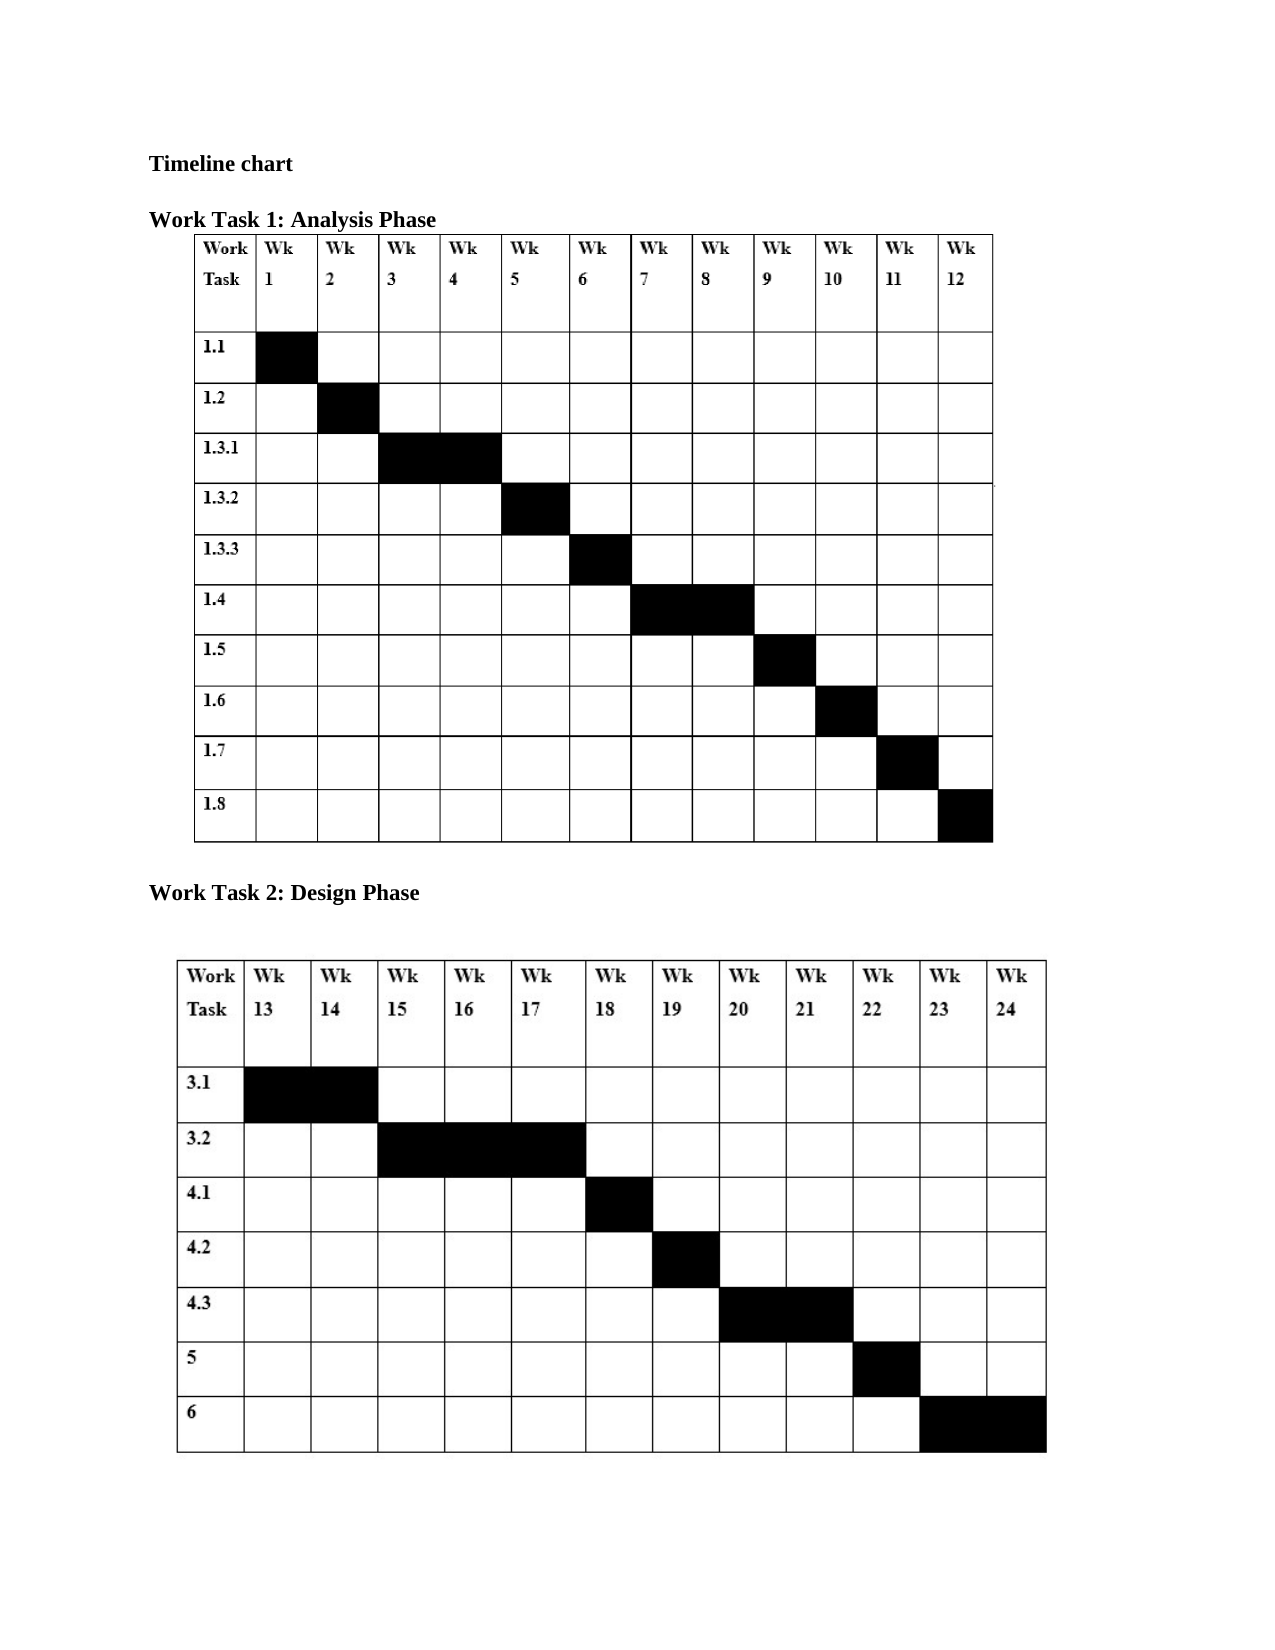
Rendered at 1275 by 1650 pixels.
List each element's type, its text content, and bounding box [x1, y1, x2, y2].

text Work Task 1: Analysis Phase [148, 206, 1200, 232]
text Timeline chart [148, 150, 1200, 176]
picture [157, 233, 1009, 855]
text Work Task 2: Design Phase [148, 878, 1200, 905]
picture [157, 934, 1068, 1479]
